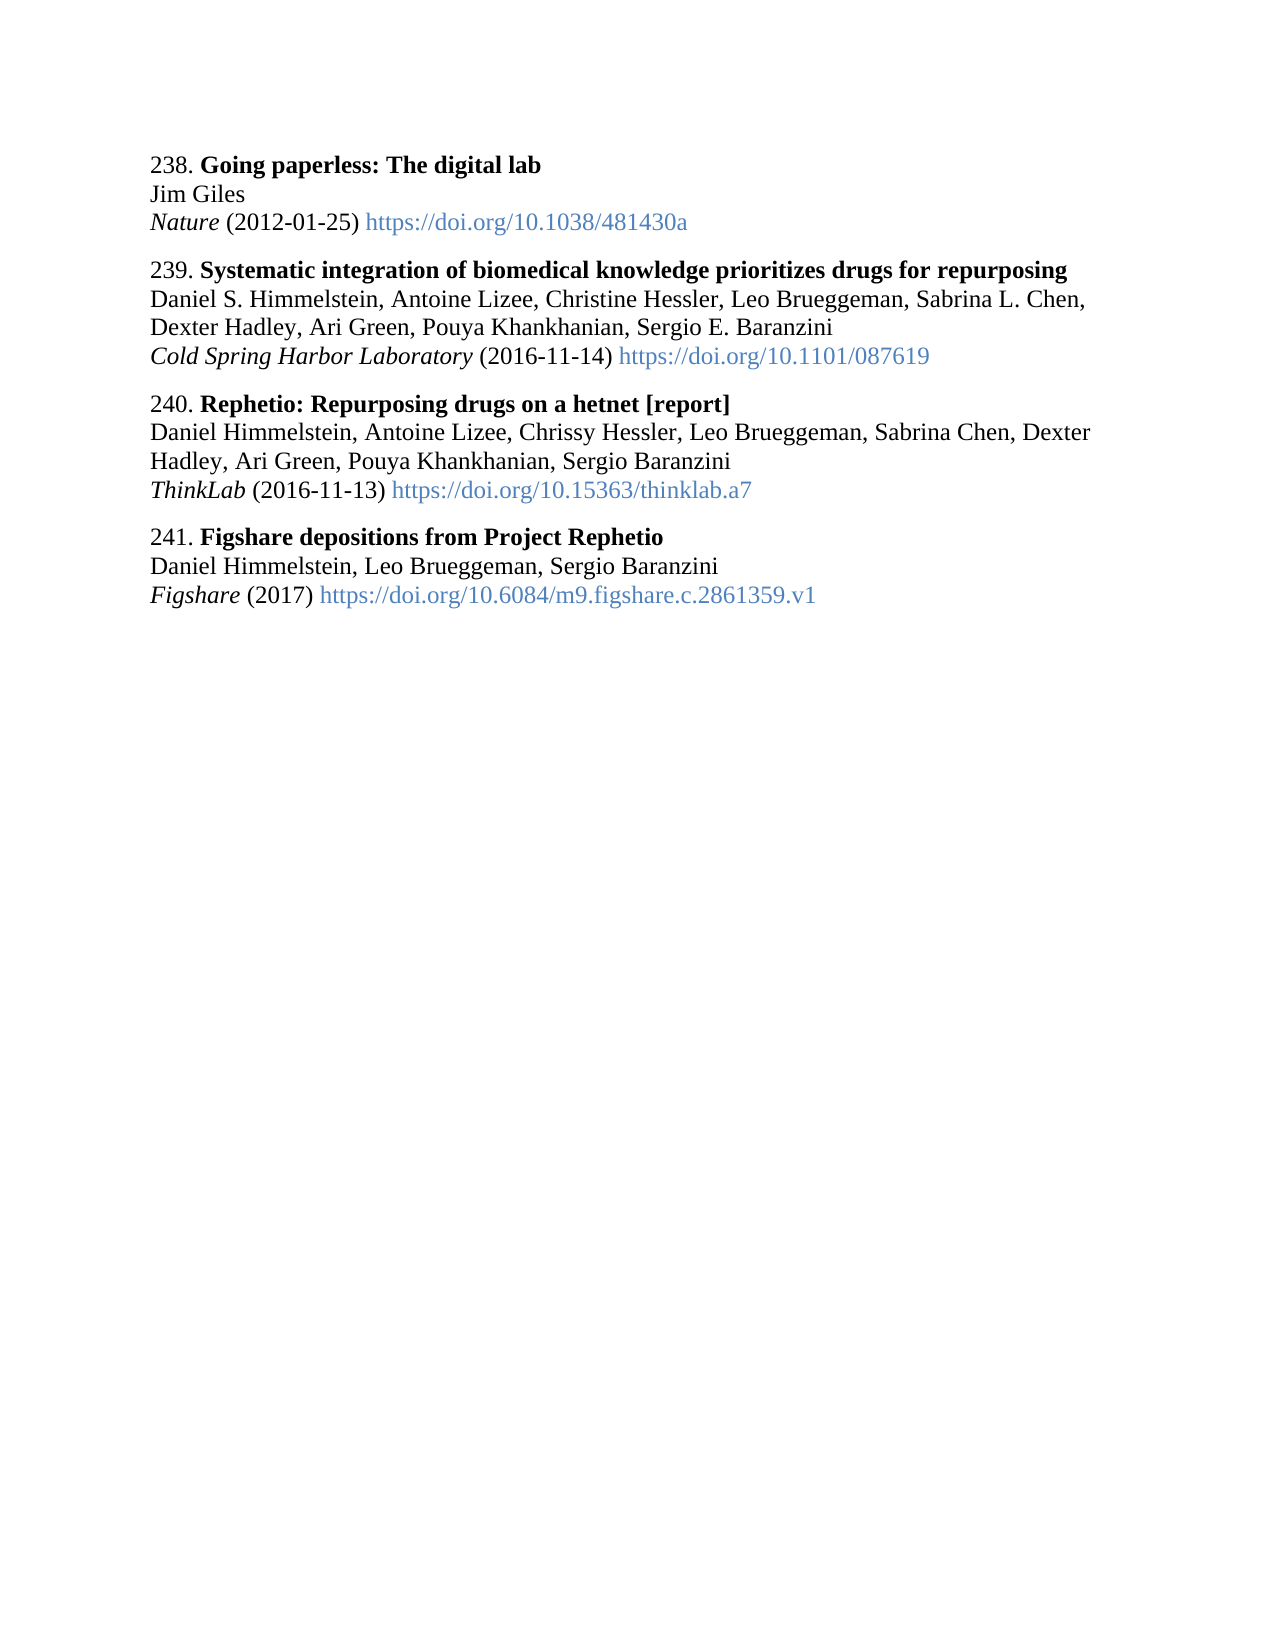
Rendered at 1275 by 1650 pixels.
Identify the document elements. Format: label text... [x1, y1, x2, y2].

text 240. Rephetio: Repurposing drugs on a hetnet [report] Daniel Himmelstein, Antoine Lizee, Chrissy Hessler, Leo Brueggeman, Sabrina Chen, Dexter Hadley, Ari Green, Pouya Khankhanian, Sergio Baranzini ThinkLab (2016-11-13) https://doi.org/10.15363/thinklab.a7 [150, 389, 1125, 504]
text 241. Figshare depositions from Project Rephetio Daniel Himmelstein, Leo Brueggeman, Sergio Baranzini Figshare (2017) https://doi.org/10.6084/m9.figshare.c.2861359.v1 [150, 522, 1125, 609]
text 239. Systematic integration of biomedical knowledge prioritizes drugs for repurposing Daniel S. Himmelstein, Antoine Lizee, Christine Hessler, Leo Brueggeman, Sabrina L. Chen, Dexter Hadley, Ari Green, Pouya Khankhanian, Sergio E. Baranzini Cold Spring Harbor Laboratory (2016-11-14) https://doi.org/10.1101/087619 [150, 255, 1125, 370]
text 238. Going paperless: The digital lab Jim Giles Nature (2012-01-25) https://doi.org/10.1038/481430a [150, 150, 1125, 236]
